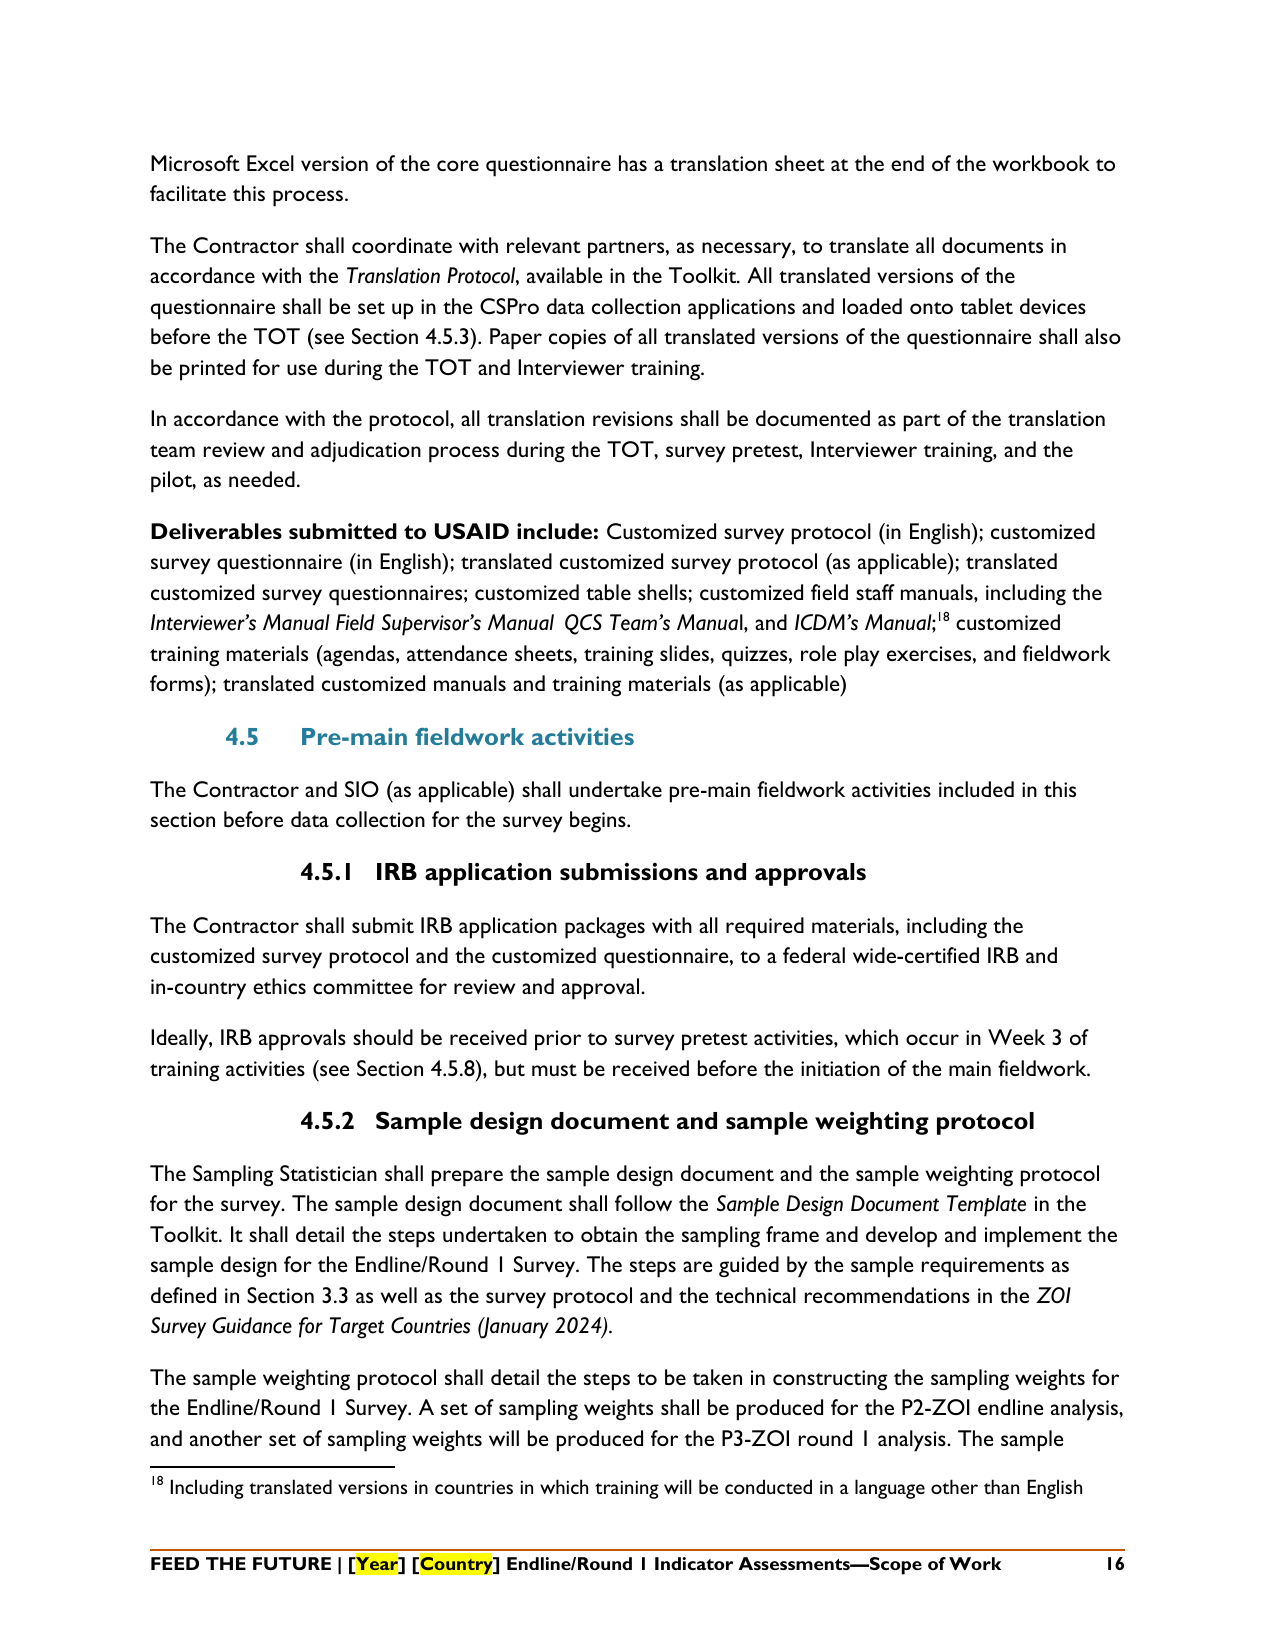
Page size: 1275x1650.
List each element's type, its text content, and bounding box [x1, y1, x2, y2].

text The Contractor shall submit IRB application packages with all required materials, including the customized survey protocol and the customized questionnaire, to a federal wide-certified IRB and in-country ethics committee for review and approval. [150, 912, 1125, 999]
text The Sampling Statistician shall prepare the sample design document and the sample weighting protocol for the survey. The sample design document shall follow the Sample Design Document Template in the Toolkit. It shall detail the steps undertaken to obtain the sampling frame and develop and implement the sample design for the Endline/Round 1 Survey. The steps are guided by the sample requirements as defined in Section 3.3 as well as the survey protocol and the technical recommendations in the ZOI Survey Guidance for Target Countries (January 2024). [150, 1160, 1125, 1339]
text In accordance with the protocol, all translation revisions shall be documented as part of the translation team review and adjudication process during the TOT, survey pretest, Interviewer training, and the pilot, as needed. [150, 405, 1125, 493]
subtitle 4.5.1 IRB application submissions and approvals [300, 858, 1125, 887]
text Deliverables submitted to USAID include: Customized survey protocol (in English); customized survey questionnaire (in English); translated customized survey protocol (as applicable); translated customized survey questionnaires; customized table shells; customized field staff manuals, including the Interviewer’s Manual Field Supervisor’s Manual QCS Team’s Manual, and ICDM’s Manual; customized training materials (agendas, attendance sheets, training slides, quizzes, role play exercises, and fieldwork forms); translated customized manuals and training materials (as applicable) [150, 518, 1125, 697]
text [150, 150, 1125, 207]
subtitle 4.5.2 Sample design document and sample weighting protocol [300, 1106, 1125, 1135]
subtitle 4.5 Pre-main fieldwork activities [225, 722, 1125, 751]
text Ideally, IRB approvals should be received prior to survey pretest activities, which occur in Week 3 of training activities (see Section 4.5.8), but must be received before the initiation of the main fieldwork. [150, 1024, 1125, 1081]
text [150, 1364, 1125, 1452]
text The Contractor shall coordinate with relevant partners, as necessary, to translate all documents in accordance with the Translation Protocol, available in the Toolkit. All translated versions of the questionnaire shall be set up in the CSPro data collection applications and loaded onto tablet devices before the TOT (see Section 4.5.3). Paper copies of all translated versions of the questionnaire shall also be printed for use during the TOT and Interviewer training. [150, 232, 1125, 381]
text The Contractor and SIO (as applicable) shall undertake pre-main fieldwork activities included in this section before data collection for the survey begins. [150, 776, 1125, 833]
